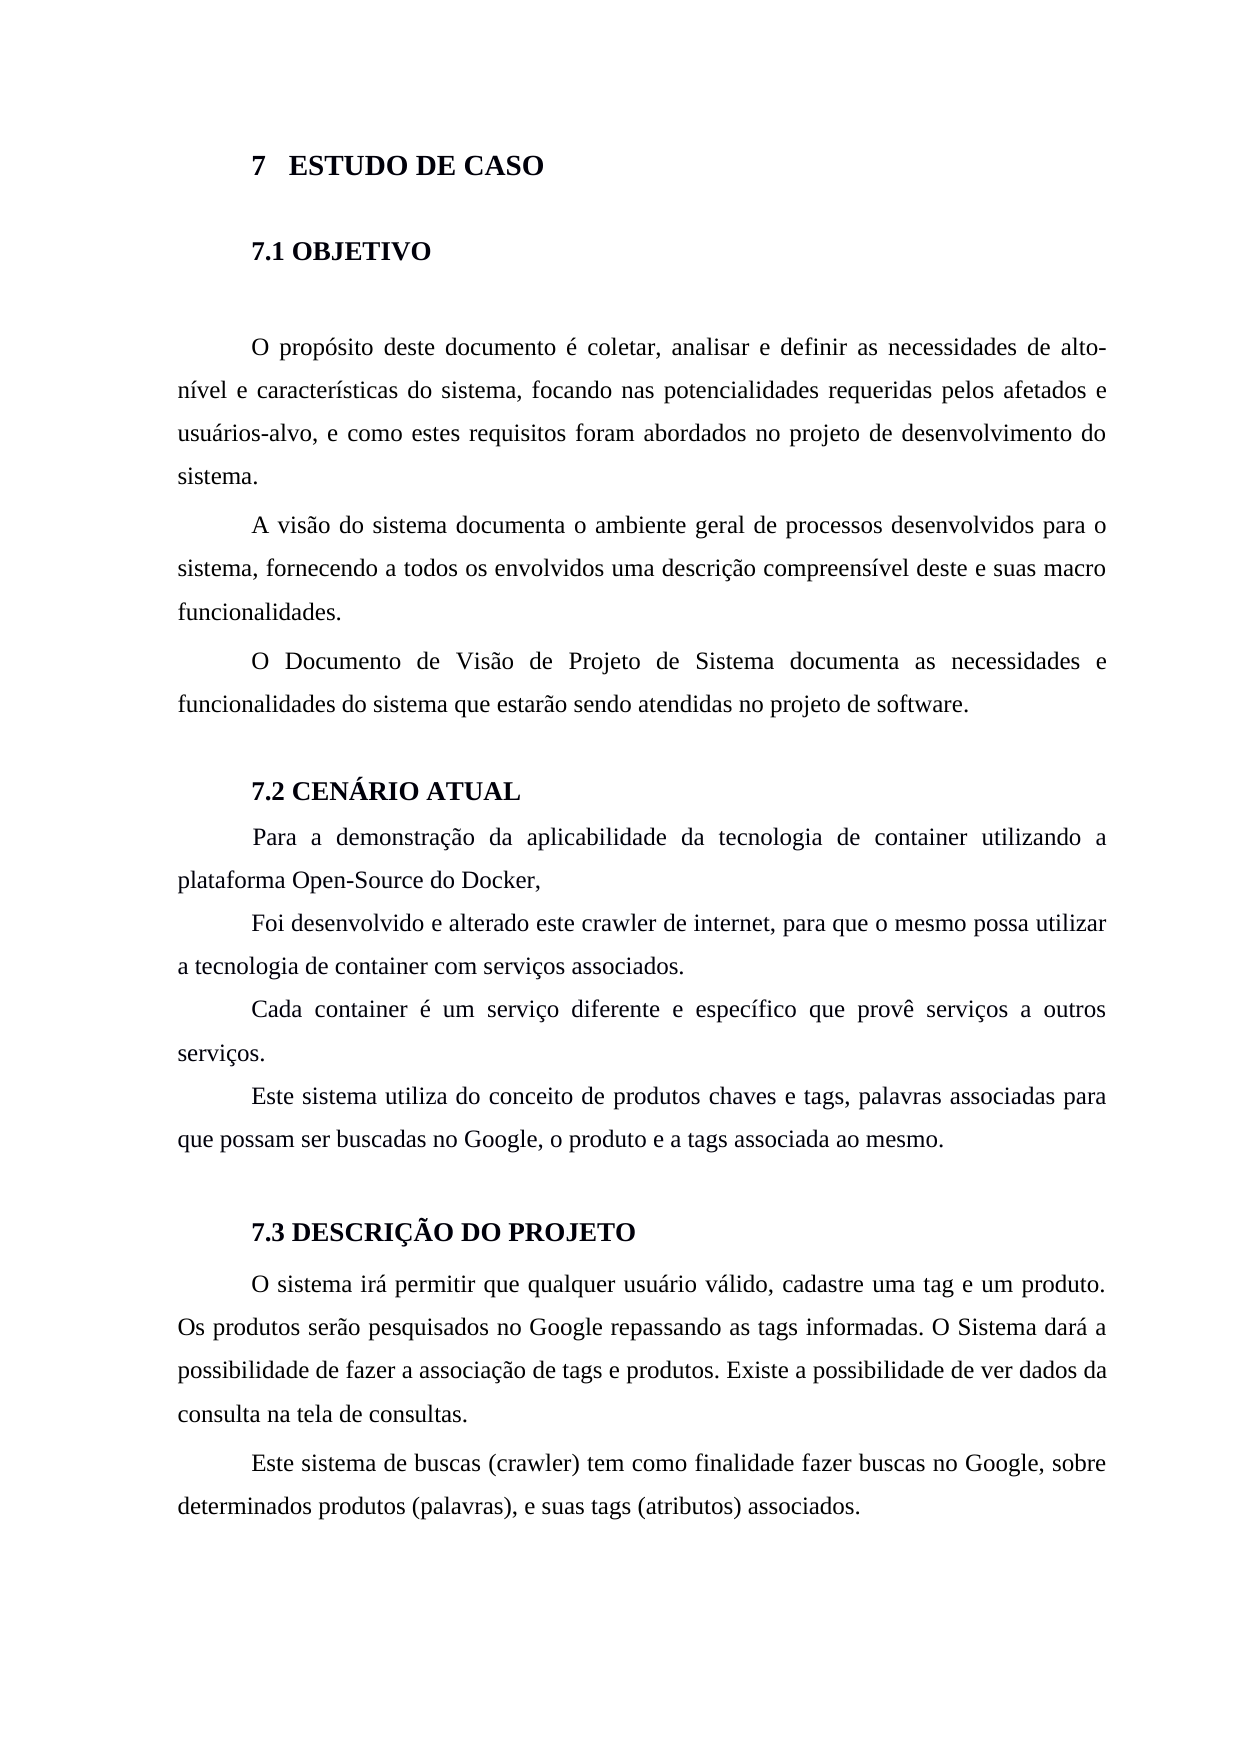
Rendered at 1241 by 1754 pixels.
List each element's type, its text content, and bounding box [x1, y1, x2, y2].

text 7.1 OBJETIVO [177, 236, 1107, 267]
text 7.2 CENÁRIO ATUAL [177, 775, 1107, 806]
text Para a demonstração da aplicabilidade da tecnologia de container utilizando a plataforma Open-Source do Docker, [177, 822, 1107, 894]
text A visão do sistema documenta o ambiente geral de processos desenvolvidos para o sistema, fornecendo a todos os envolvidos uma descrição compreensível deste e suas macro funcionalidades. [177, 510, 1107, 625]
text Cada container é um serviço diferente e específico que provê serviços a outros serviços. [177, 994, 1107, 1066]
text 7.3 DESCRIÇÃO DO PROJETO [177, 1216, 1107, 1247]
text O propósito deste documento é coletar, analisar e definir as necessidades de alto-nível e características do sistema, focando nas potencialidades requeridas pelos afetados e usuários-alvo, e como estes requisitos foram abordados no projeto de desenvolvimento do sistema. [177, 332, 1107, 490]
text Este sistema de buscas (crawler) tem como finalidade fazer buscas no Google, sobre determinados produtos (palavras), e suas tags (atributos) associados. [177, 1448, 1107, 1520]
text O sistema irá permitir que qualquer usuário válido, cadastre uma tag e um produto. Os produtos serão pesquisados no Google repassando as tags informadas. O Sistema dará a possibilidade de fazer a associação de tags e produtos. Existe a possibilidade de ver dados da consulta na tela de consultas. [177, 1269, 1107, 1427]
text Foi desenvolvido e alterado este crawler de internet, para que o mesmo possa utilizar a tecnologia de container com serviços associados. [177, 908, 1107, 980]
text O Documento de Visão de Projeto de Sistema documenta as necessidades e funcionalidades do sistema que estarão sendo atendidas no projeto de software. [177, 646, 1107, 718]
text Este sistema utiliza do conceito de produtos chaves e tags, palavras associadas para que possam ser buscadas no Google, o produto e a tags associada ao mesmo. [177, 1081, 1107, 1153]
text ESTUDO DE CASO [251, 148, 1107, 181]
